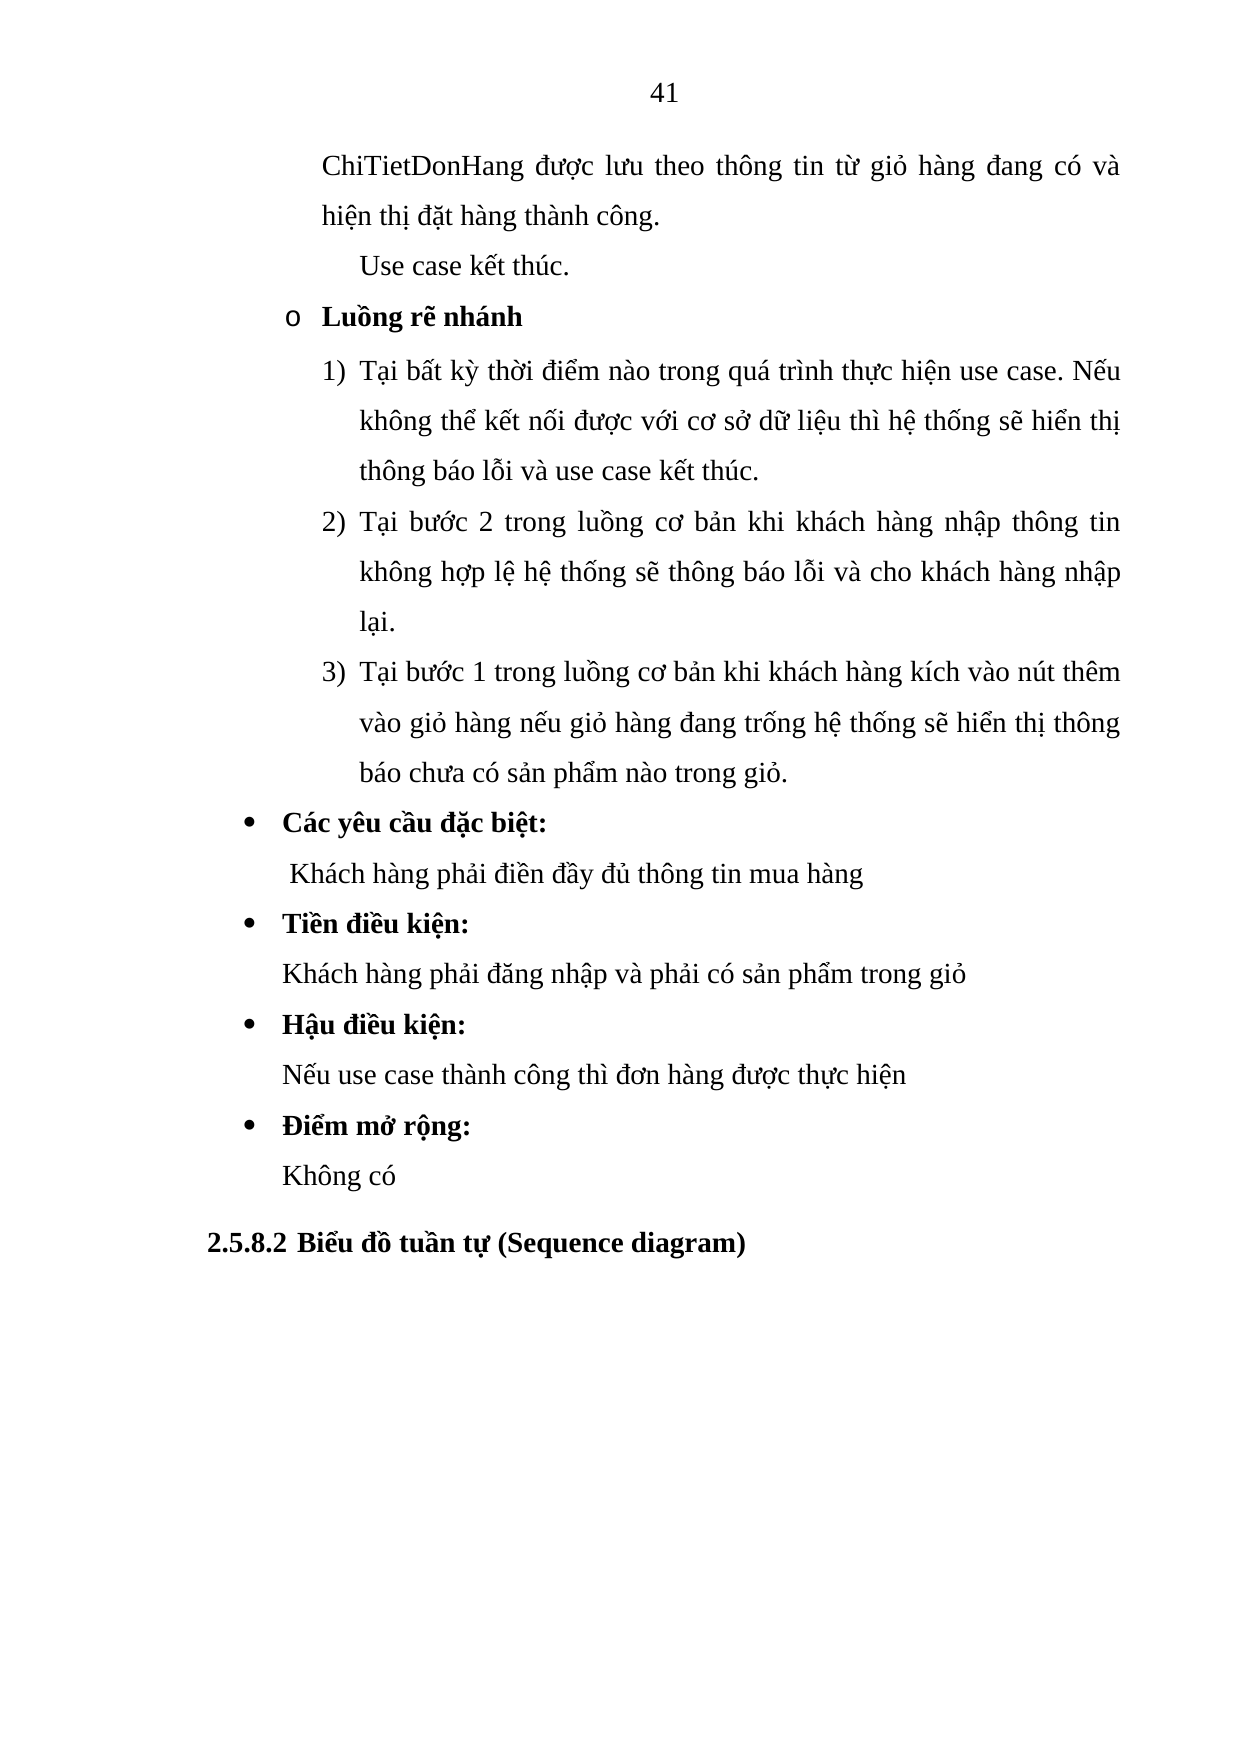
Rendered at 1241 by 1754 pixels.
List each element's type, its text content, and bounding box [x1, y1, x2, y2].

subtitle Biểu đồ tuần tự (Sequence diagram) [207, 1225, 1122, 1259]
list Nếu use case thành công thì đơn hàng được thực hiện [282, 1057, 1122, 1091]
list Không có [282, 1158, 1122, 1192]
list Tại bước 2 trong luồng cơ bản khi khách hàng nhập thông tin không hợp lệ hệ thống sẽ thông báo lỗi và cho khách hàng nhập lại. [322, 504, 1122, 638]
list Use case kết thúc. [359, 248, 1122, 282]
list Tại bất kỳ thời điểm nào trong quá trình thực hiện use case. Nếu không thể kết nối được với cơ sở dữ liệu thì hệ thống sẽ hiển thị thông báo lỗi và use case kết thúc. [322, 353, 1122, 487]
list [322, 148, 1122, 232]
list Tiền điều kiện: [244, 906, 1122, 940]
list Khách hàng phải đăng nhập và phải có sản phẩm trong giỏ [282, 957, 1122, 990]
list Tại bước 1 trong luồng cơ bản khi khách hàng kích vào nút thêm vào giỏ hàng nếu giỏ hàng đang trống hệ thống sẽ hiển thị thông báo chưa có sản phẩm nào trong giỏ. [322, 654, 1122, 789]
list Hậu điều kiện: [244, 1007, 1122, 1041]
list Các yêu cầu đặc biệt: [244, 806, 1122, 839]
list Điểm mở rộng: [244, 1108, 1122, 1141]
list Khách hàng phải điền đầy đủ thông tin mua hàng [282, 856, 1122, 889]
list Luồng rẽ nhánh [284, 299, 1122, 335]
